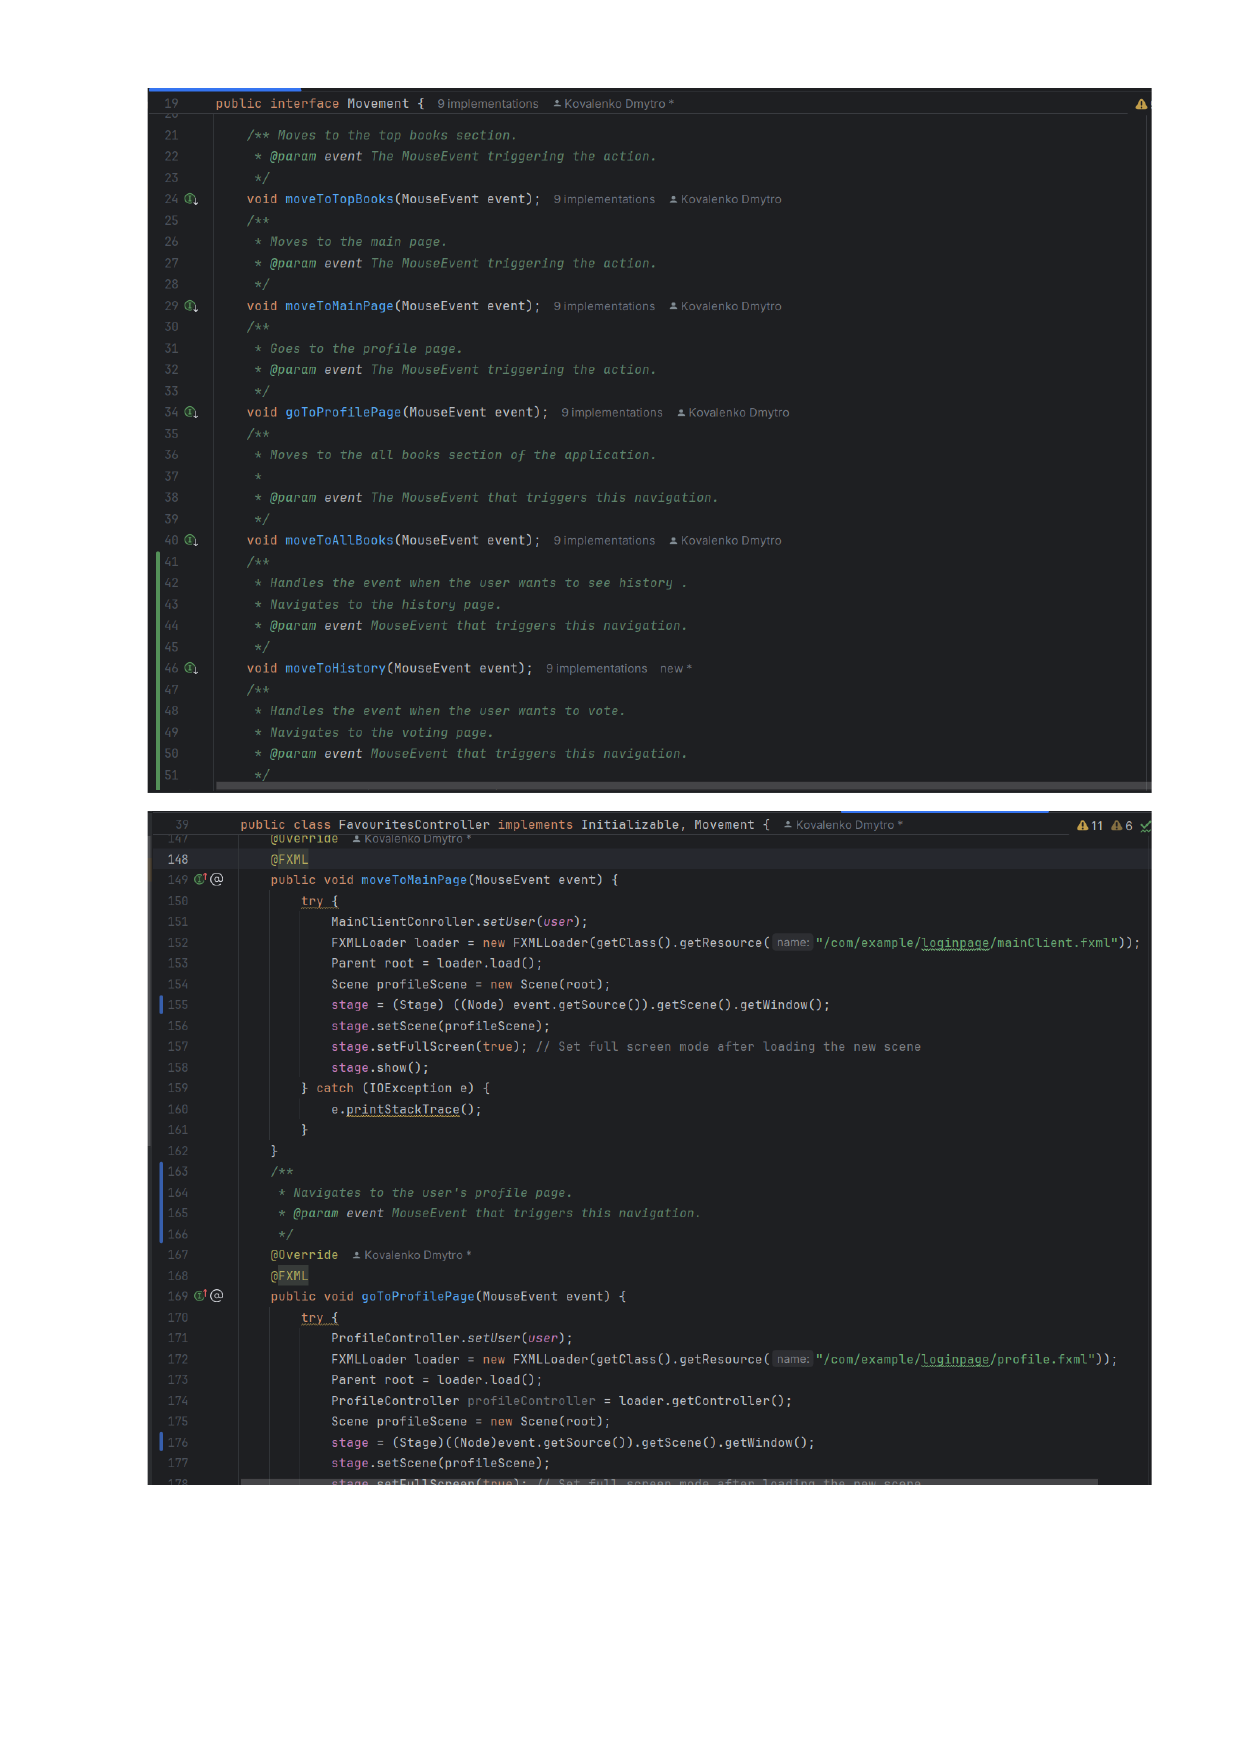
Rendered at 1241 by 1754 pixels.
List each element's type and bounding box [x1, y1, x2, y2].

picture [147, 811, 1152, 1485]
picture [147, 88, 1152, 793]
